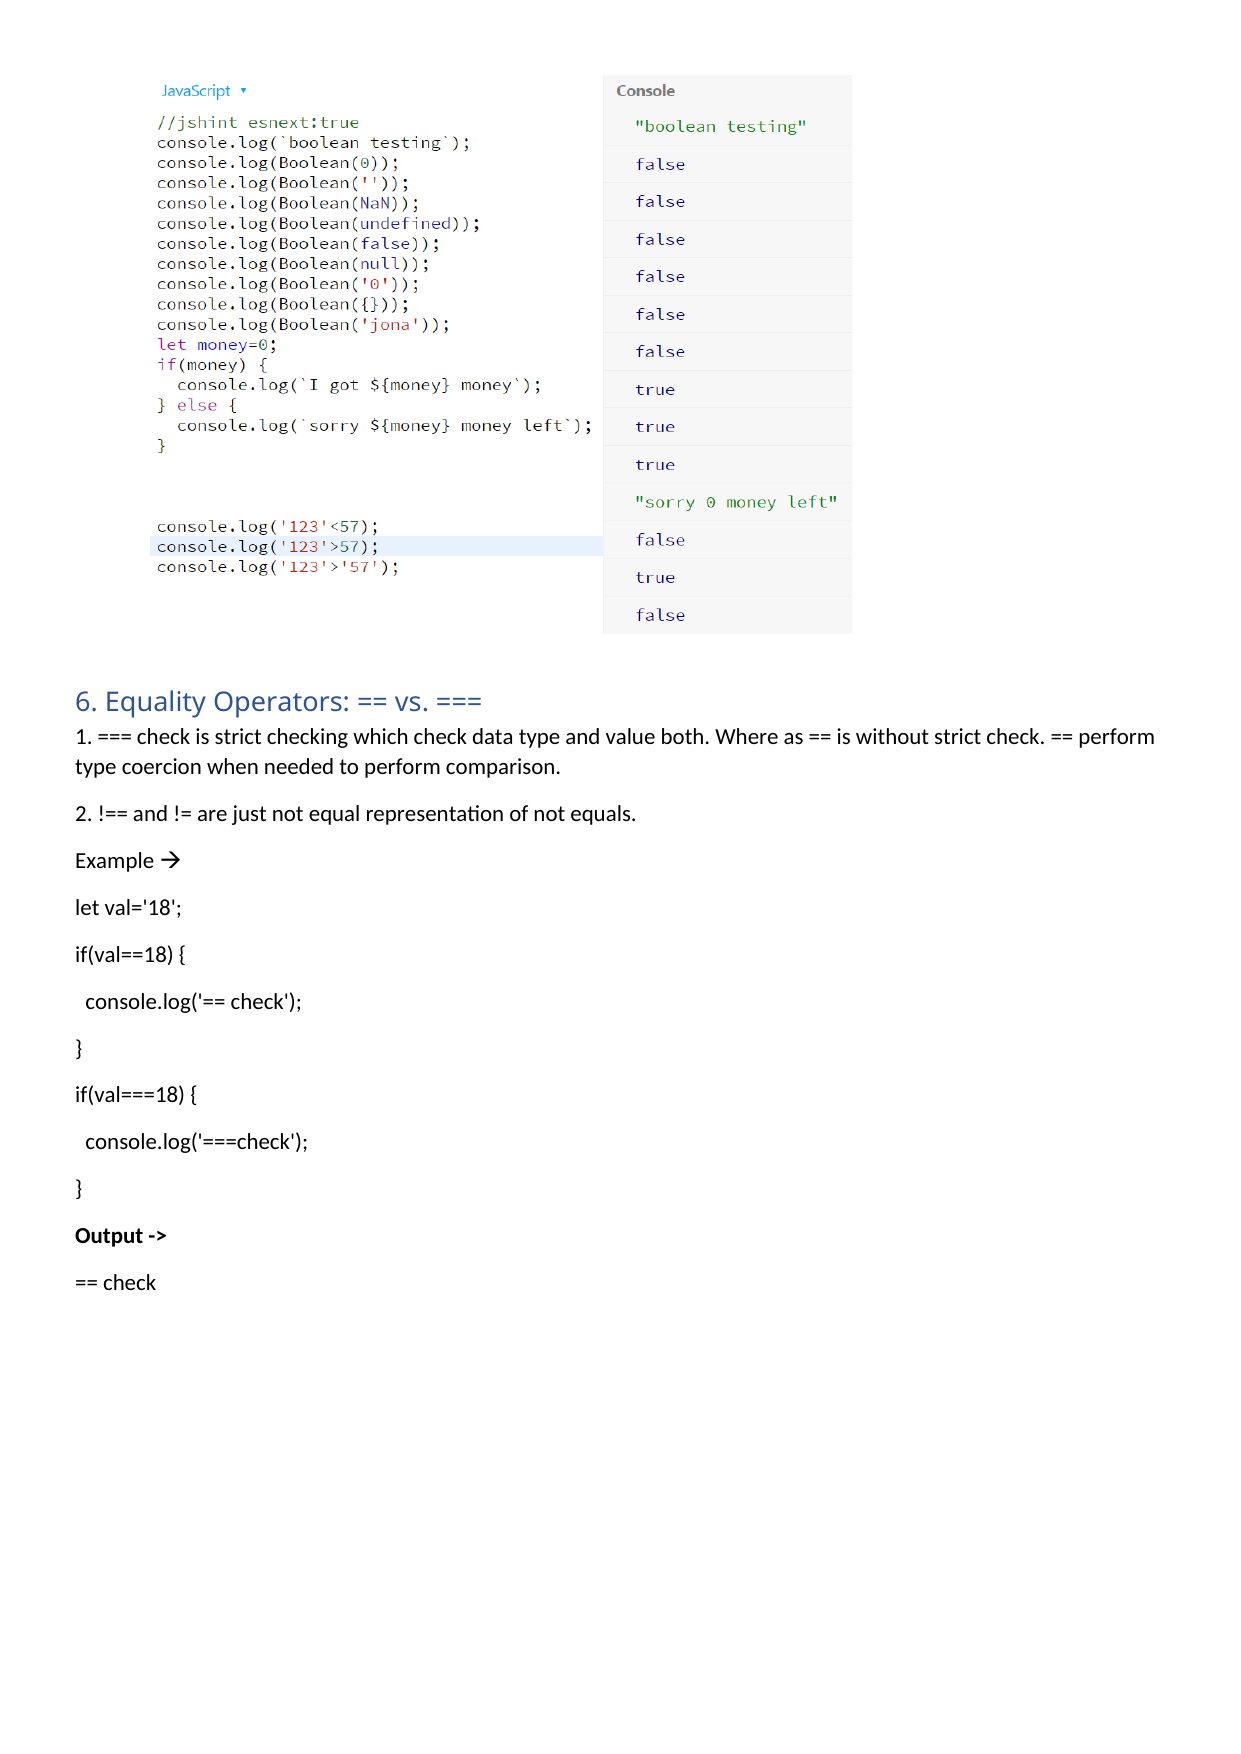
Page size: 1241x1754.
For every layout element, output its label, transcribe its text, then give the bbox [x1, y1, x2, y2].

text console.log('== check'); [75, 987, 1165, 1015]
text let val='18'; [75, 893, 1165, 921]
text } [75, 1174, 1165, 1202]
text Example [75, 846, 1165, 874]
text console.log('===check'); [75, 1127, 1165, 1155]
text 2. !== and != are just not equal representation of not equals. [75, 799, 1165, 827]
text Output -> [75, 1221, 1165, 1249]
text if(val===18) { [75, 1081, 1165, 1108]
picture [150, 75, 853, 634]
text == check [75, 1268, 1165, 1296]
text if(val==18) { [75, 940, 1165, 968]
subtitle 6. Equality Operators: == vs. === [75, 682, 1165, 719]
text 1. === check is strict checking which check data type and value both. Where as == is without strict check. == perform type coercion when needed to perform comparison. [75, 722, 1165, 780]
text } [75, 1034, 1165, 1062]
